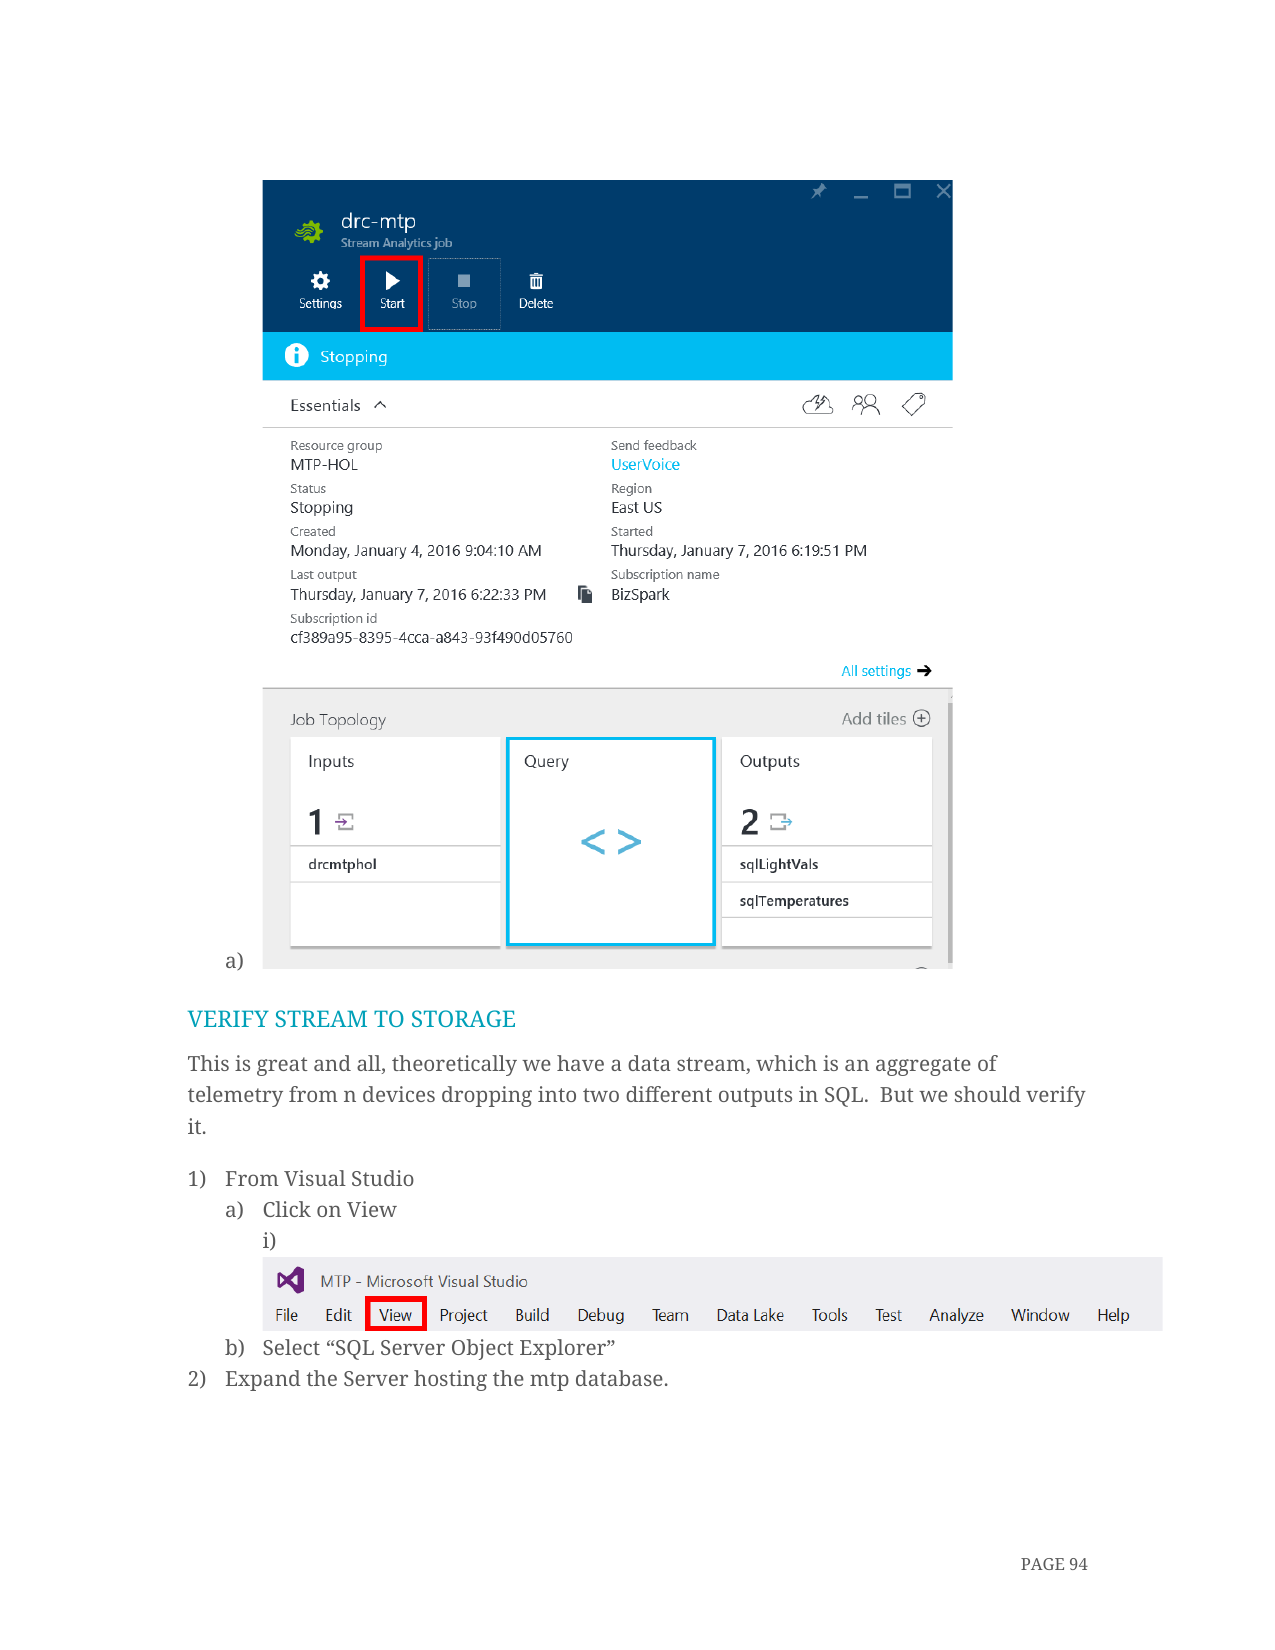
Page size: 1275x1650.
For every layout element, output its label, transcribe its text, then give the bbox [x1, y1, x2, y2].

list Expand the Server hosting the mtp database. [187, 1364, 1087, 1393]
picture [262, 381, 953, 969]
picture [262, 1257, 1163, 1331]
picture [286, 344, 308, 366]
list Click on View [225, 1195, 1087, 1224]
list From Visual Studio [187, 1164, 1087, 1192]
list Select “SQL Server Object Explorer” [225, 1333, 1087, 1362]
text This is great and all, theoretically we have a data stream, which is an aggregate of telemetry from n devices dropping into two different outputs in SQL. But we should verify it. [187, 1049, 1087, 1140]
picture [262, 180, 953, 331]
subtitle Verify Stream To Storage [187, 1002, 1087, 1034]
